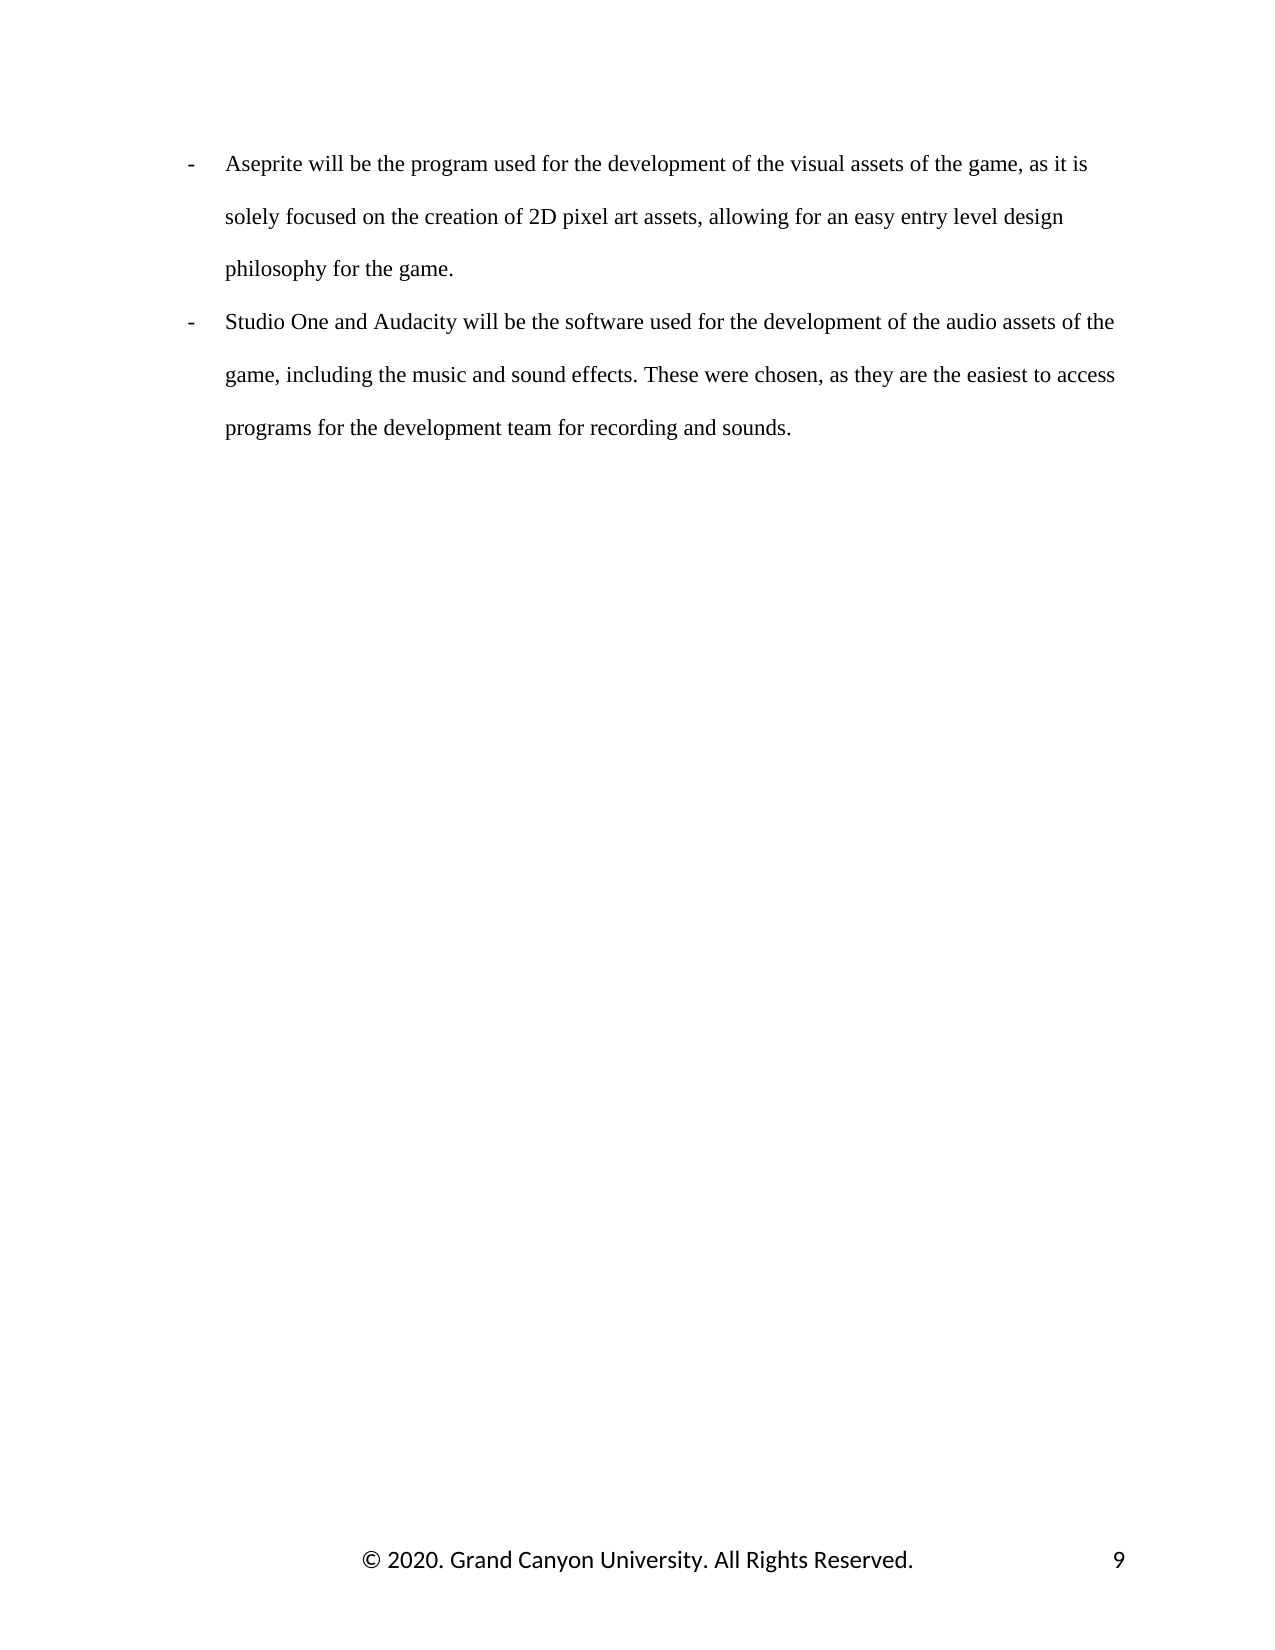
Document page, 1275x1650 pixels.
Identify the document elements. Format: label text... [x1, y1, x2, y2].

list Aseprite will be the program used for the development of the visual assets of the game, as it is solely focused on the creation of 2D pixel art assets, allowing for an easy entry level design philosophy for the game. [187, 150, 1125, 282]
list Studio One and Audacity will be the software used for the development of the audio assets of the game, including the music and sound effects. These were chosen, as they are the easiest to access programs for the development team for recording and sounds. [187, 308, 1125, 440]
